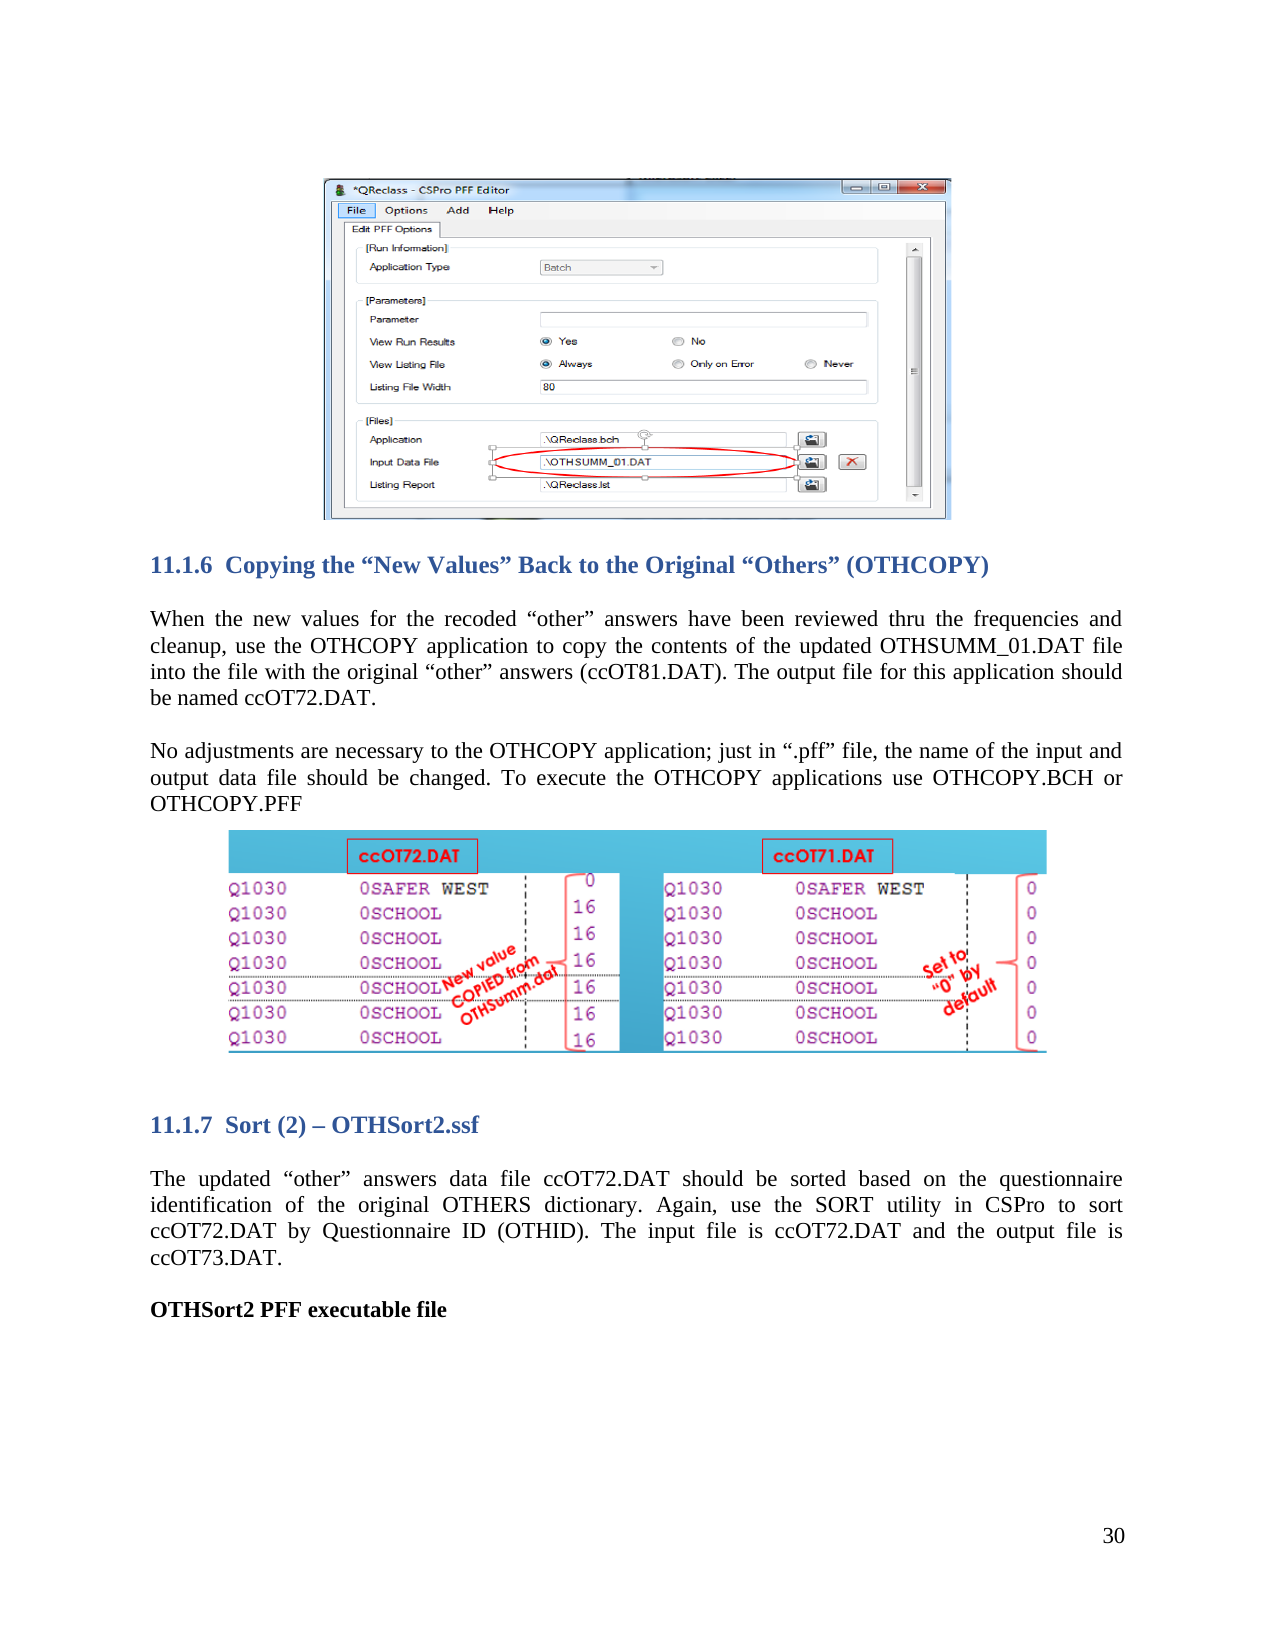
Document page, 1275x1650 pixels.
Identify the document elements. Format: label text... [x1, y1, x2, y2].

picture [228, 830, 1047, 1053]
subtitle 11.1.7 Sort (2) – OTHSort2.ssf [150, 1110, 1125, 1138]
text When the new values for the recoded “other” answers have been reviewed thru the frequencies and cleanup, use the OTHCOPY application to copy the contents of the updated OTHSUMM_01.DAT file into the file with the original “other” answers (ccOT81.DAT). The output file for this application should be named ccOT72.DAT. [150, 605, 1125, 711]
text The updated “other” answers data file ccOT72.DAT should be sorted based on the questionnaire identification of the original OTHERS dictionary. Again, use the SORT utility in CSPro to sort ccOT72.DAT by Questionnaire ID (OTHID). The input file is ccOT72.DAT and the output file is ccOT73.DAT. [150, 1165, 1125, 1270]
text OTHSort2 PFF executable file [150, 1297, 1125, 1323]
text No adjustments are necessary to the OTHCOPY application; just in “.pff” file, the name of the input and output data file should be changed. To execute the OTHCOPY applications use OTHCOPY.BCH or OTHCOPY.PFF [150, 737, 1125, 816]
subtitle 11.1.6 Copying the “New Values” Back to the Original “Others” (OTHCOPY) [150, 550, 1125, 579]
picture [323, 178, 952, 520]
